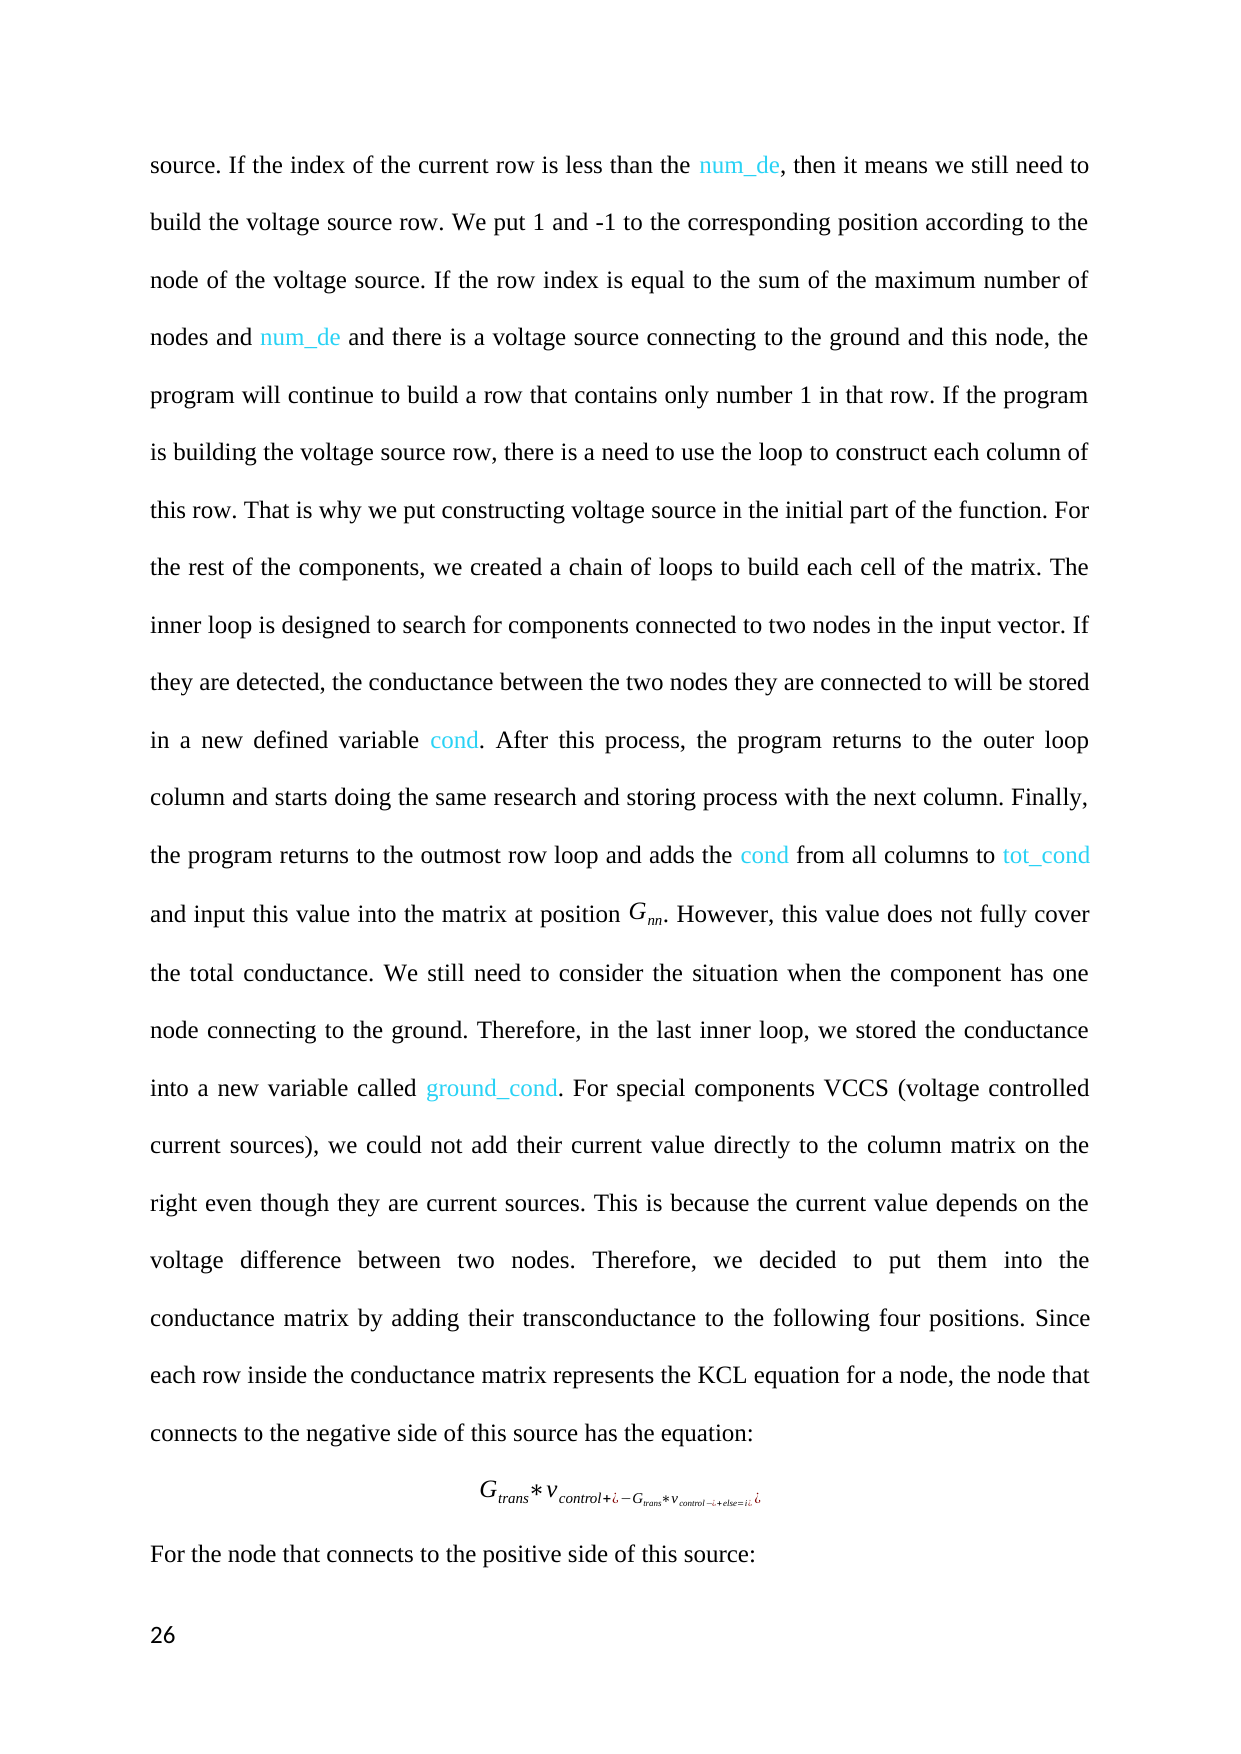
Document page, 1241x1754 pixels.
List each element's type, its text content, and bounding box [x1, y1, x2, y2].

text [150, 150, 1090, 1446]
text For the node that connects to the positive side of this source: [150, 1539, 1090, 1568]
